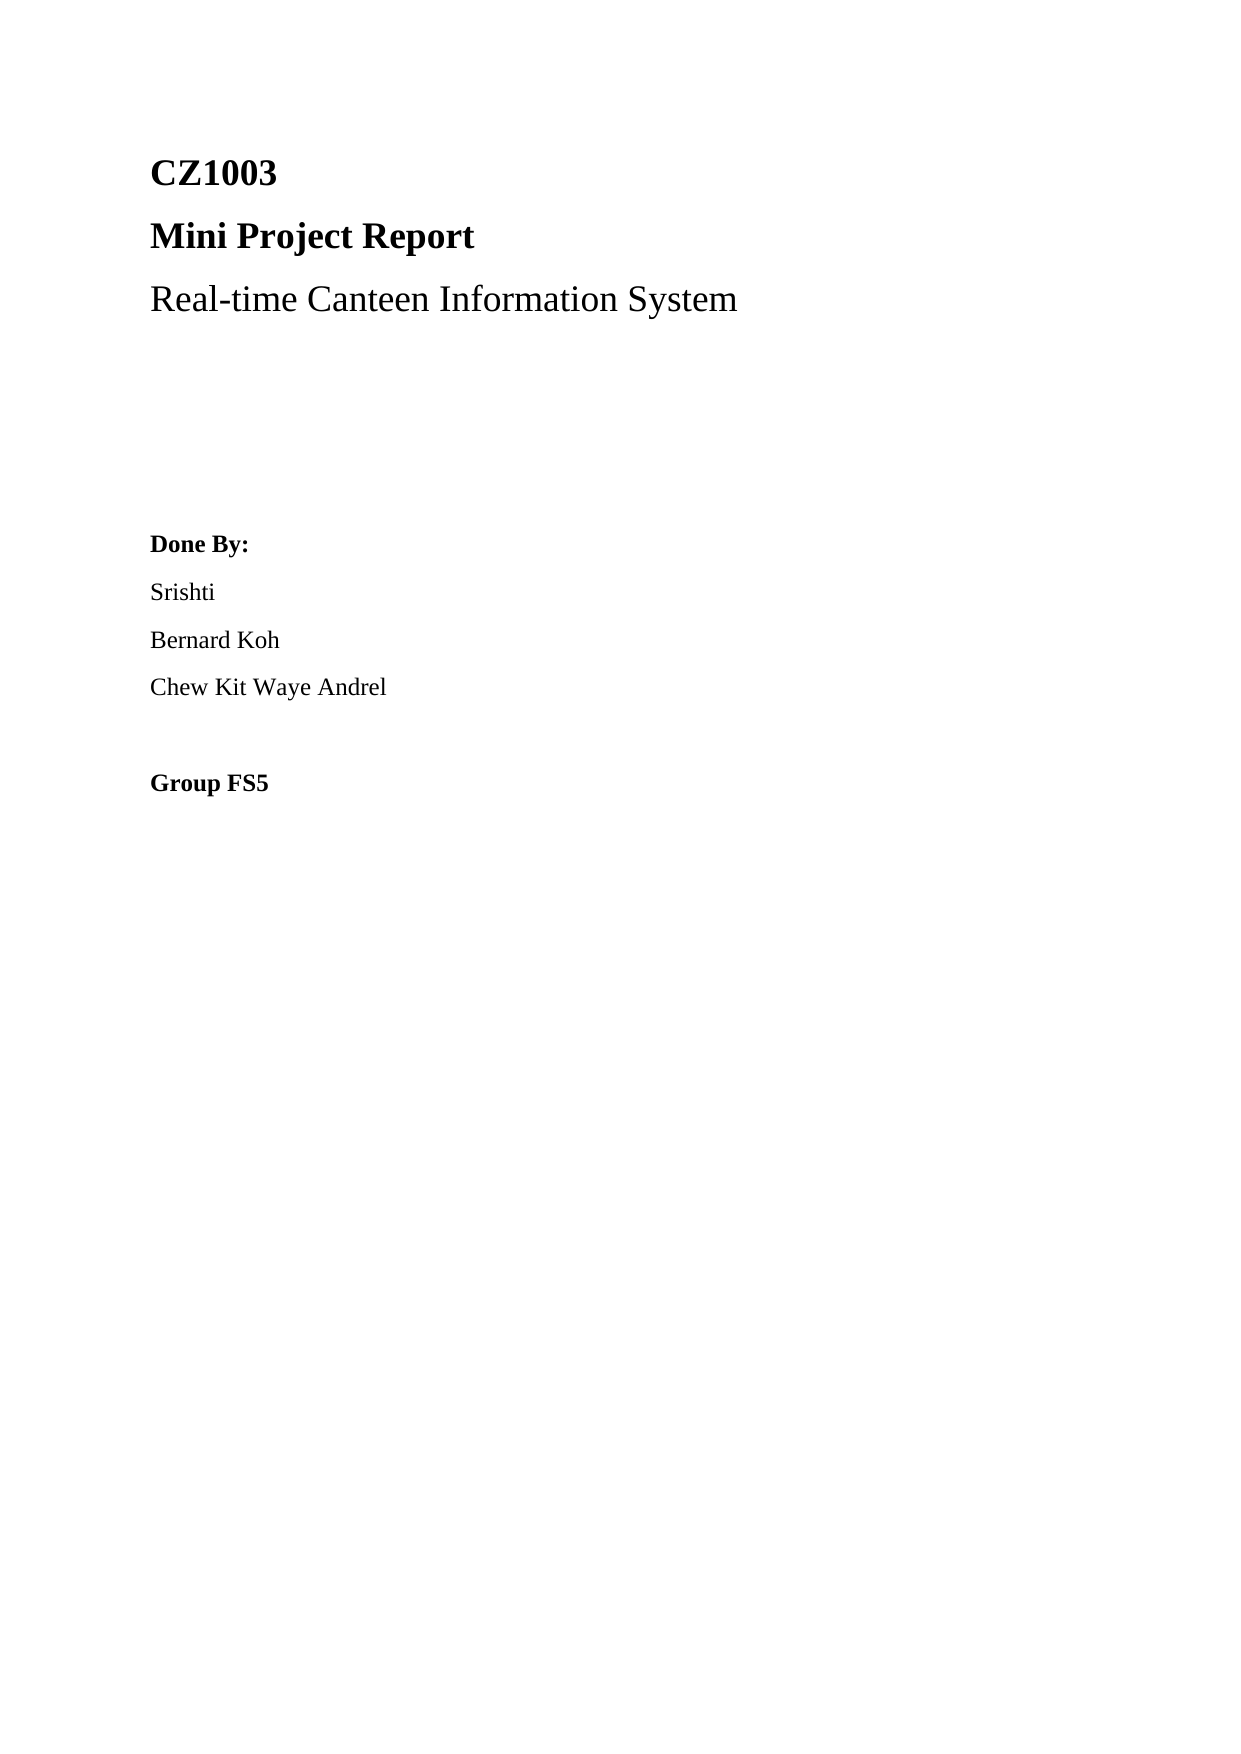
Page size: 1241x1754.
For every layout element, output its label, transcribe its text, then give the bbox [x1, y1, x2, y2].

text Group FS5 [150, 768, 1090, 797]
text Mini Project Report [150, 213, 1090, 256]
text CZ1003 [150, 150, 1090, 193]
text Chew Kit Waye Andrel [150, 672, 1090, 701]
text Done By: [150, 529, 1090, 558]
text Real-time Canteen Information System [150, 276, 1090, 319]
text Srishti [150, 577, 1090, 606]
text Bernard Koh [150, 625, 1090, 653]
